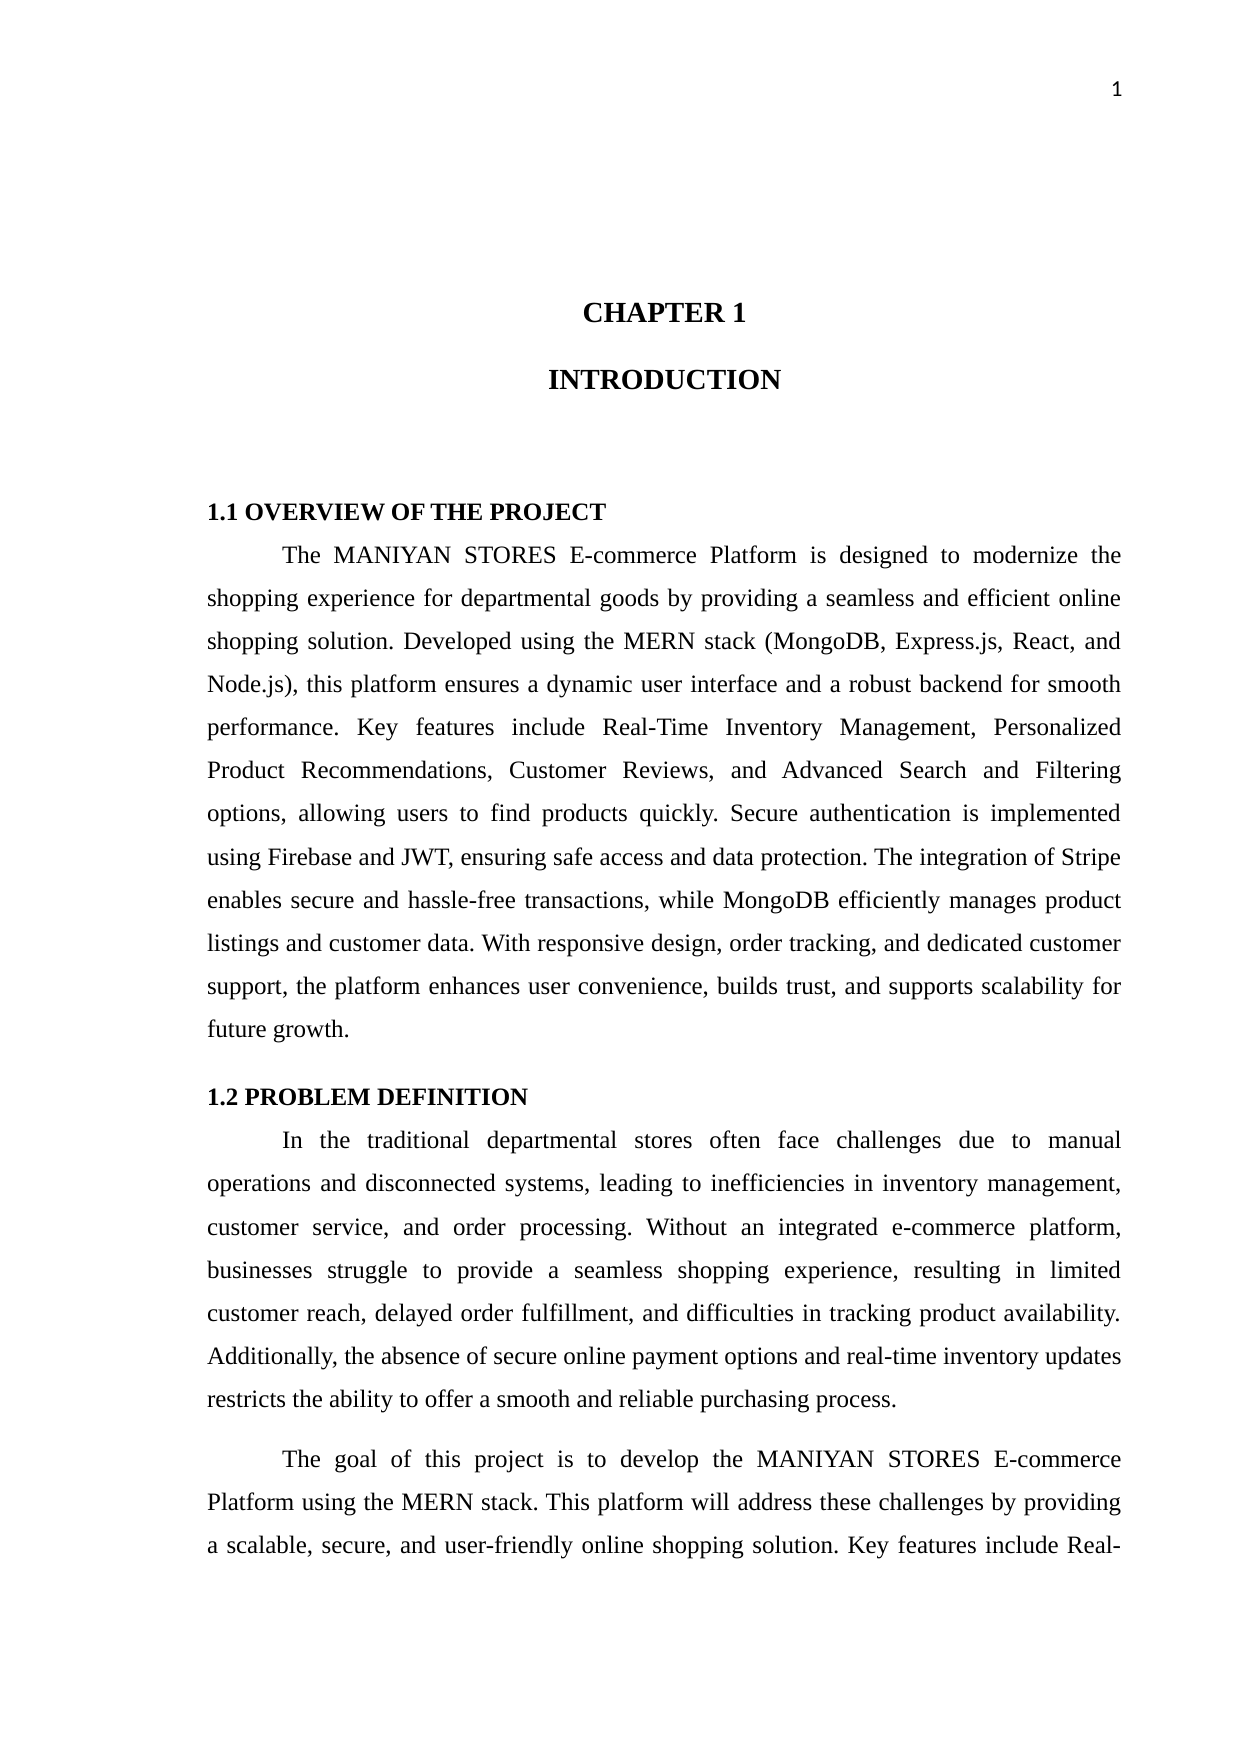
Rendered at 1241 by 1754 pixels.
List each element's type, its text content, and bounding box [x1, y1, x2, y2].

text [207, 1444, 1122, 1559]
text 1.2 PROBLEM DEFINITION [207, 1082, 1122, 1111]
text The MANIYAN STORES E-commerce Platform is designed to modernize the shopping experience for departmental goods by providing a seamless and efficient online shopping solution. Developed using the MERN stack (MongoDB, Express.js, React, and Node.js), this platform ensures a dynamic user interface and a robust backend for smooth performance. Key features include Real-Time Inventory Management, Personalized Product Recommendations, Customer Reviews, and Advanced Search and Filtering options, allowing users to find products quickly. Secure authentication is implemented using Firebase and JWT, ensuring safe access and data protection. The integration of Stripe enables secure and hassle-free transactions, while MongoDB efficiently manages product listings and customer data. With responsive design, order tracking, and dedicated customer support, the platform enhances user convenience, builds trust, and supports scalability for future growth. [207, 540, 1122, 1043]
text In the traditional departmental stores often face challenges due to manual operations and disconnected systems, leading to inefficiencies in inventory management, customer service, and order processing. Without an integrated e-commerce platform, businesses struggle to provide a seamless shopping experience, resulting in limited customer reach, delayed order fulfillment, and difficulties in tracking product availability. Additionally, the absence of secure online payment options and real-time inventory updates restricts the ability to offer a smooth and reliable purchasing process. [207, 1125, 1122, 1413]
text 1.1 OVERVIEW OF THE PROJECT [207, 497, 1122, 525]
text INTRODUCTION [207, 362, 1122, 396]
text CHAPTER 1 [207, 295, 1122, 329]
